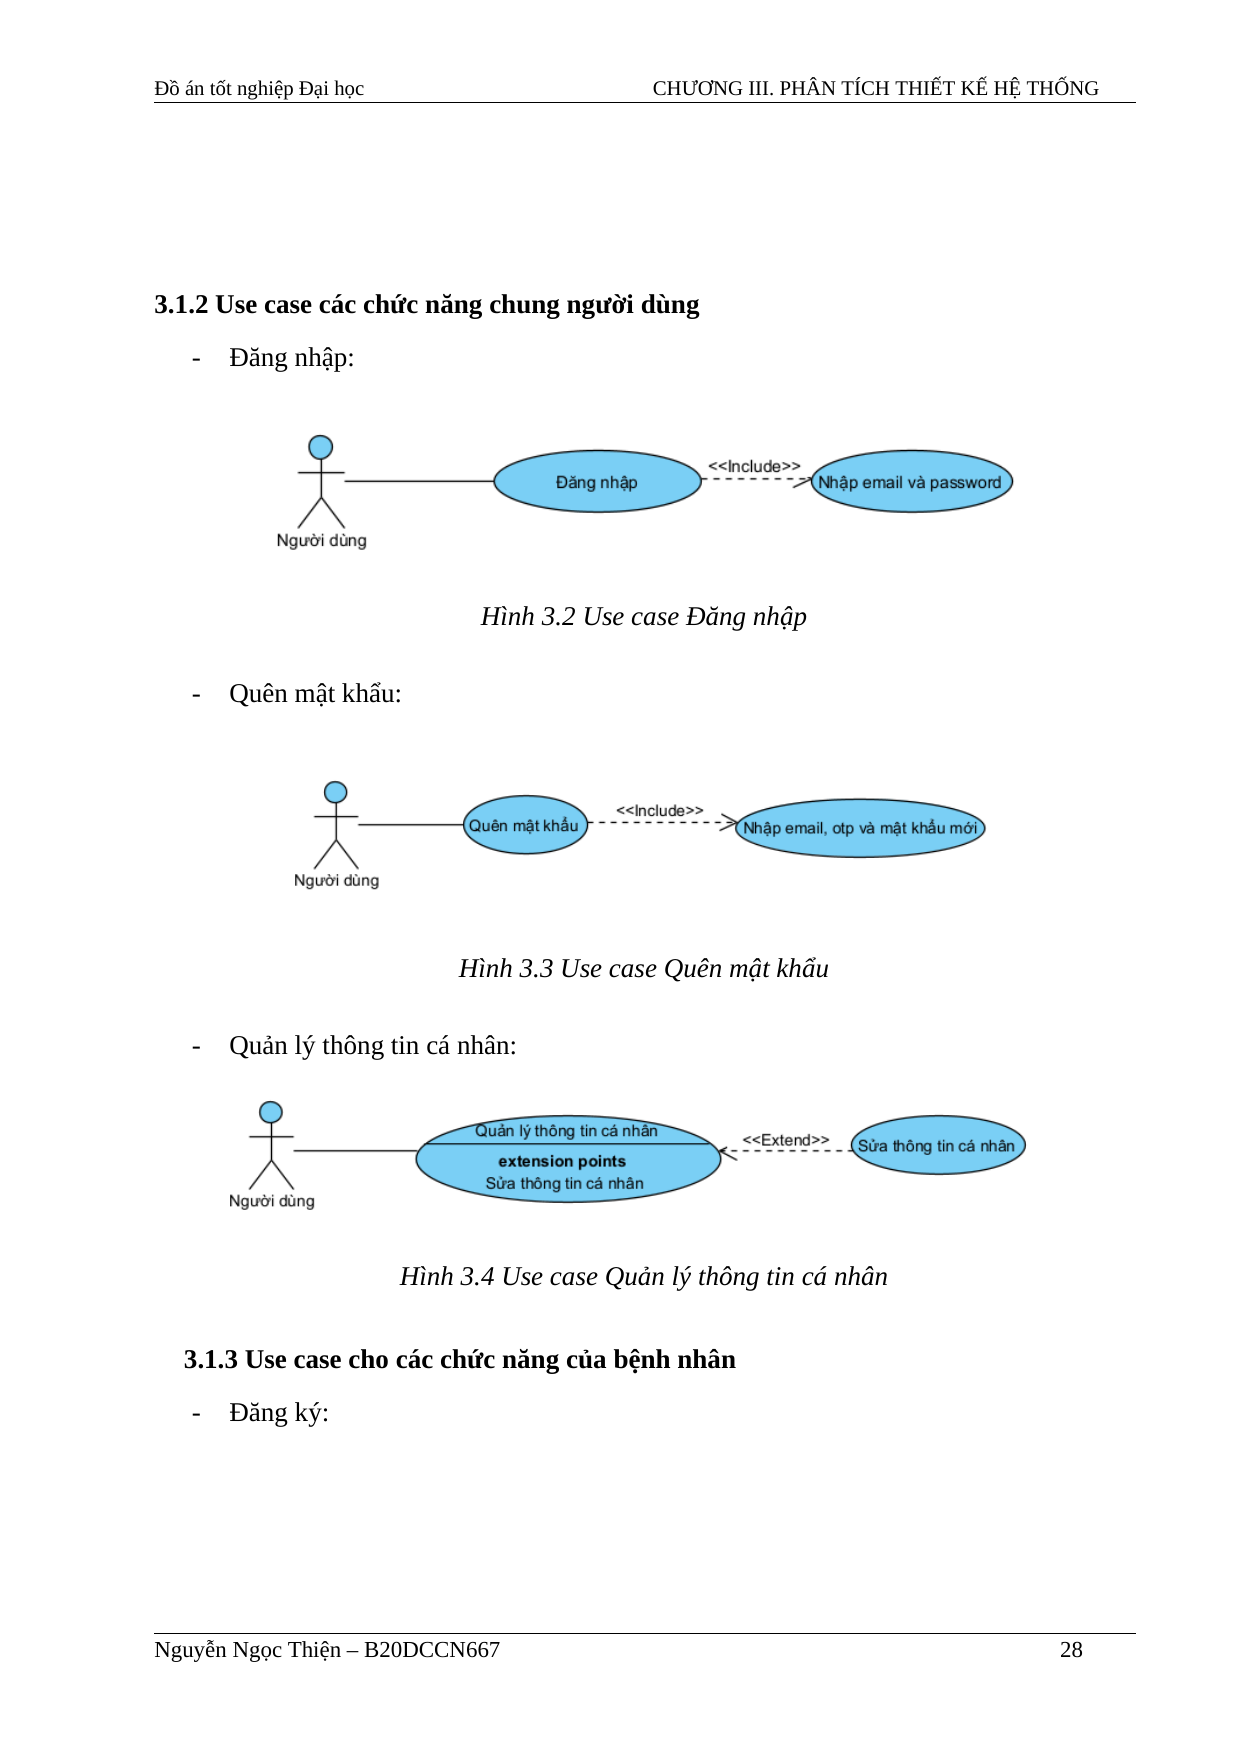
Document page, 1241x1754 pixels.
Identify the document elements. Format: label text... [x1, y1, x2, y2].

subtitle Hình 3.2 Use case Đăng nhập [154, 600, 1136, 632]
picture [229, 1065, 1040, 1252]
list Đăng ký: [192, 1396, 1136, 1428]
list Đăng nhập: [192, 341, 1136, 372]
subtitle Hình 3.3 Use case Quên mật khẩu [154, 953, 1136, 984]
subtitle 3.1.3 Use case cho các chức năng của bệnh nhân [184, 1343, 1136, 1375]
subtitle 3.1.2 Use case các chức năng chung người dùng [154, 288, 1136, 319]
list Quên mật khẩu: [192, 677, 1136, 708]
picture [279, 743, 1011, 945]
subtitle Hình 3.4 Use case Quản lý thông tin cá nhân [154, 1260, 1136, 1292]
picture [251, 376, 1039, 593]
